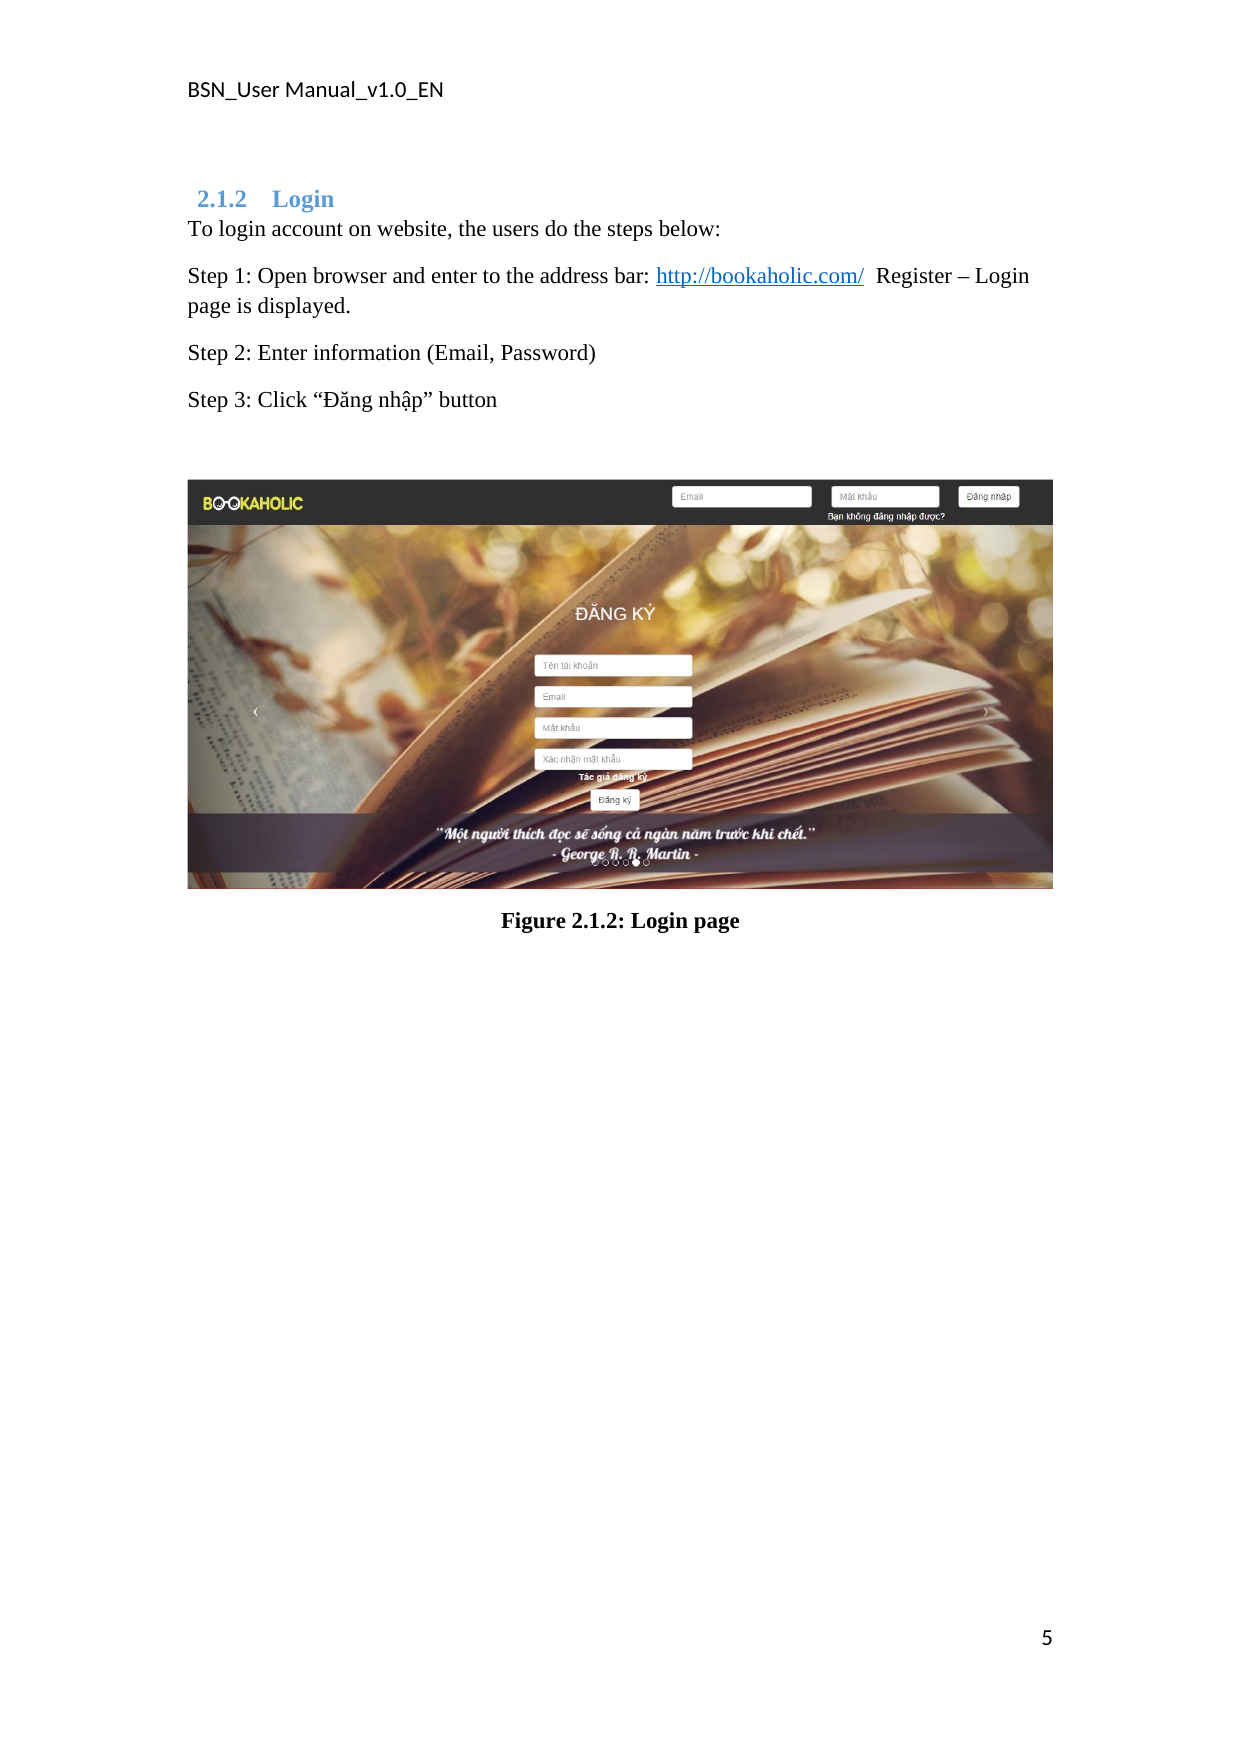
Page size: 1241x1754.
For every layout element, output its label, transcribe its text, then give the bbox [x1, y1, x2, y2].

subtitle Login [197, 184, 1053, 213]
text Step 2: Enter information (Email, Password) [187, 339, 1053, 366]
picture [187, 479, 1053, 889]
text To login account on website, the users do the steps below: [187, 215, 1053, 242]
text Figure 2.1.2: Login page [187, 907, 1053, 933]
text Step 3: Click “Đăng nhập” button [187, 386, 1053, 412]
text Step 1: Open browser and enter to the address bar: http://bookaholic.com/ Register – Login page is displayed. [187, 262, 1053, 319]
